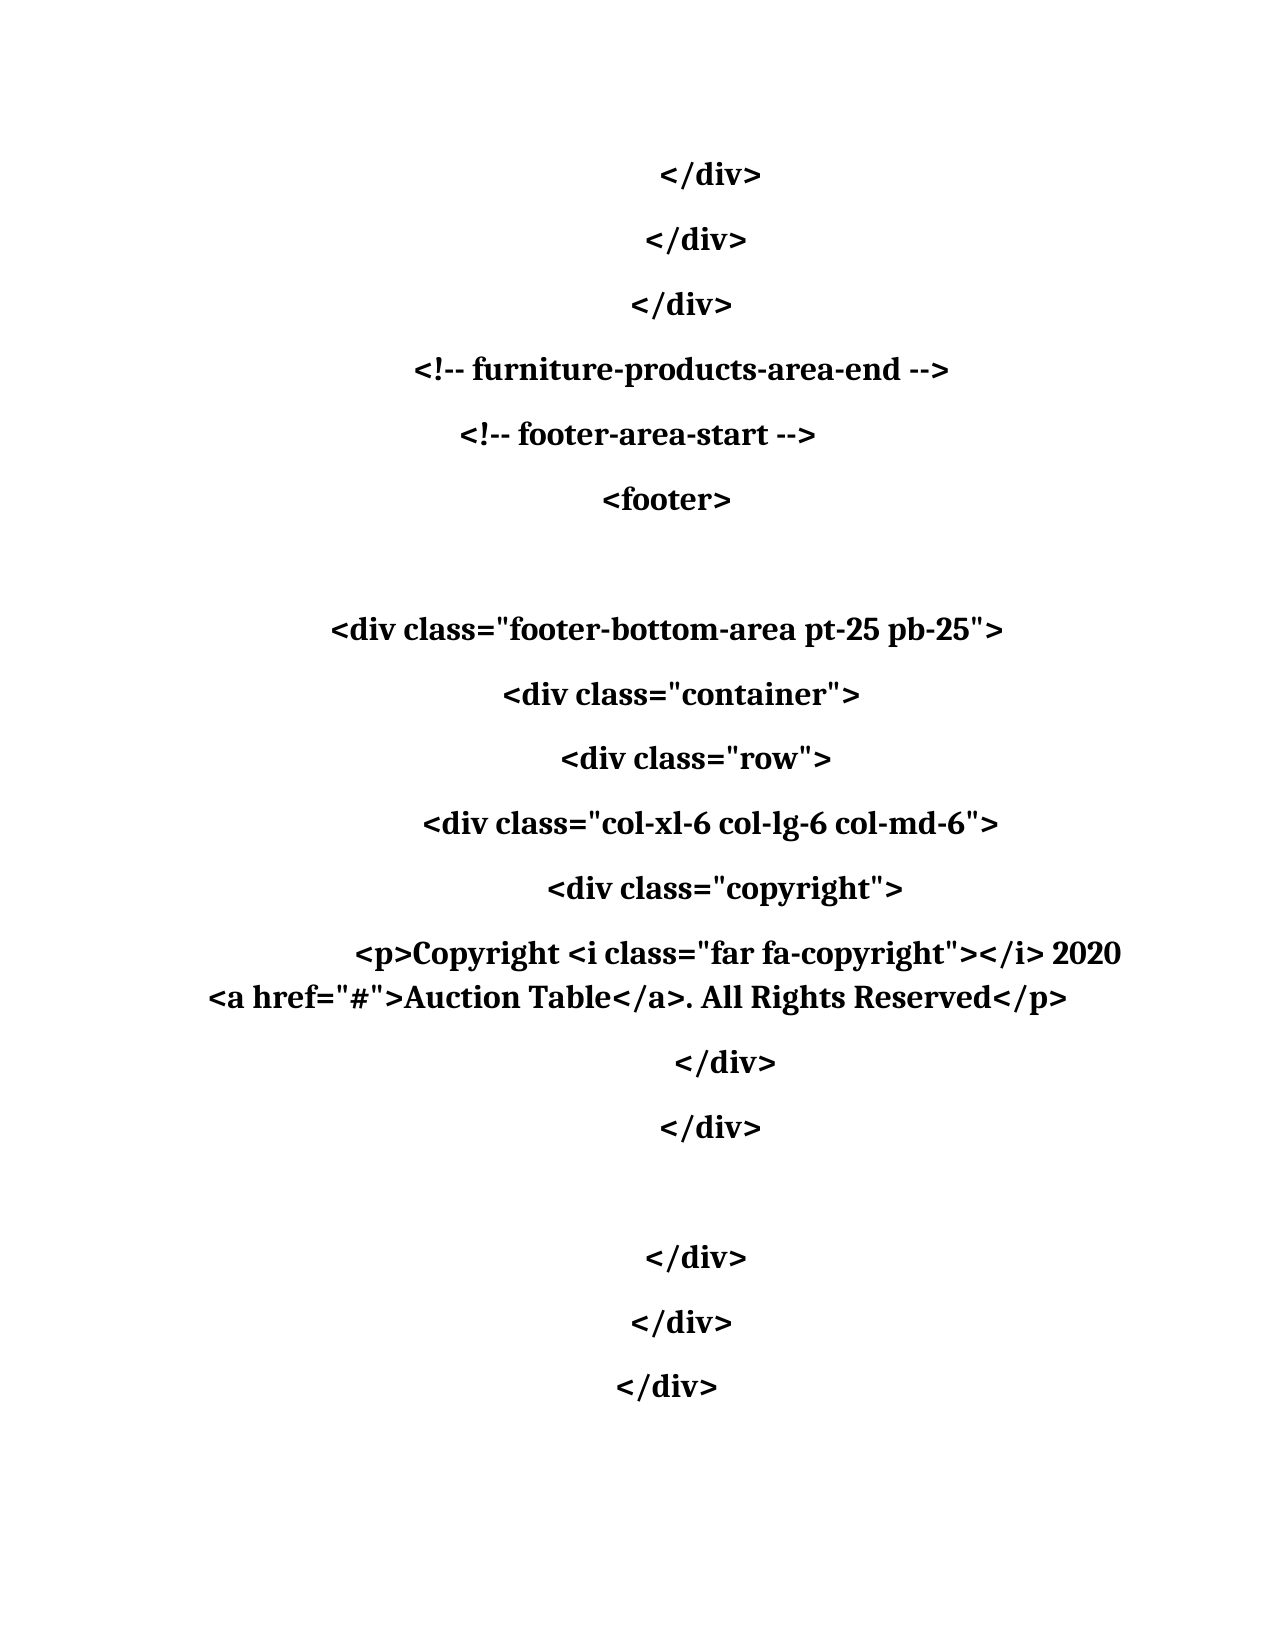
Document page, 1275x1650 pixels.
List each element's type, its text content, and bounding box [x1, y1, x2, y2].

text </div> [150, 221, 1125, 259]
text </div> [150, 1368, 1125, 1406]
text </div> [150, 156, 1125, 194]
text <div class="footer-bottom-area pt-25 pb-25"> [150, 610, 1125, 648]
text <!-- furniture-products-area-end --> [150, 350, 1125, 389]
text </div> [150, 1043, 1125, 1082]
text <footer> [150, 480, 1125, 518]
text <div class="copyright"> [150, 869, 1125, 908]
text </div> [150, 1108, 1125, 1147]
text </div> [150, 1303, 1125, 1341]
text </div> [150, 1238, 1125, 1276]
text <div class="container"> [150, 675, 1125, 713]
text <div class="row"> [150, 740, 1125, 778]
text <div class="col-xl-6 col-lg-6 col-md-6"> [150, 805, 1125, 843]
text </div> [150, 286, 1125, 324]
text <!-- footer-area-start --> [150, 415, 1125, 454]
text <p>Copyright <i class="far fa-copyright"></i> 2020 <a href="#">Auction Table</a>. All Rights Reserved</p> [150, 934, 1125, 1017]
